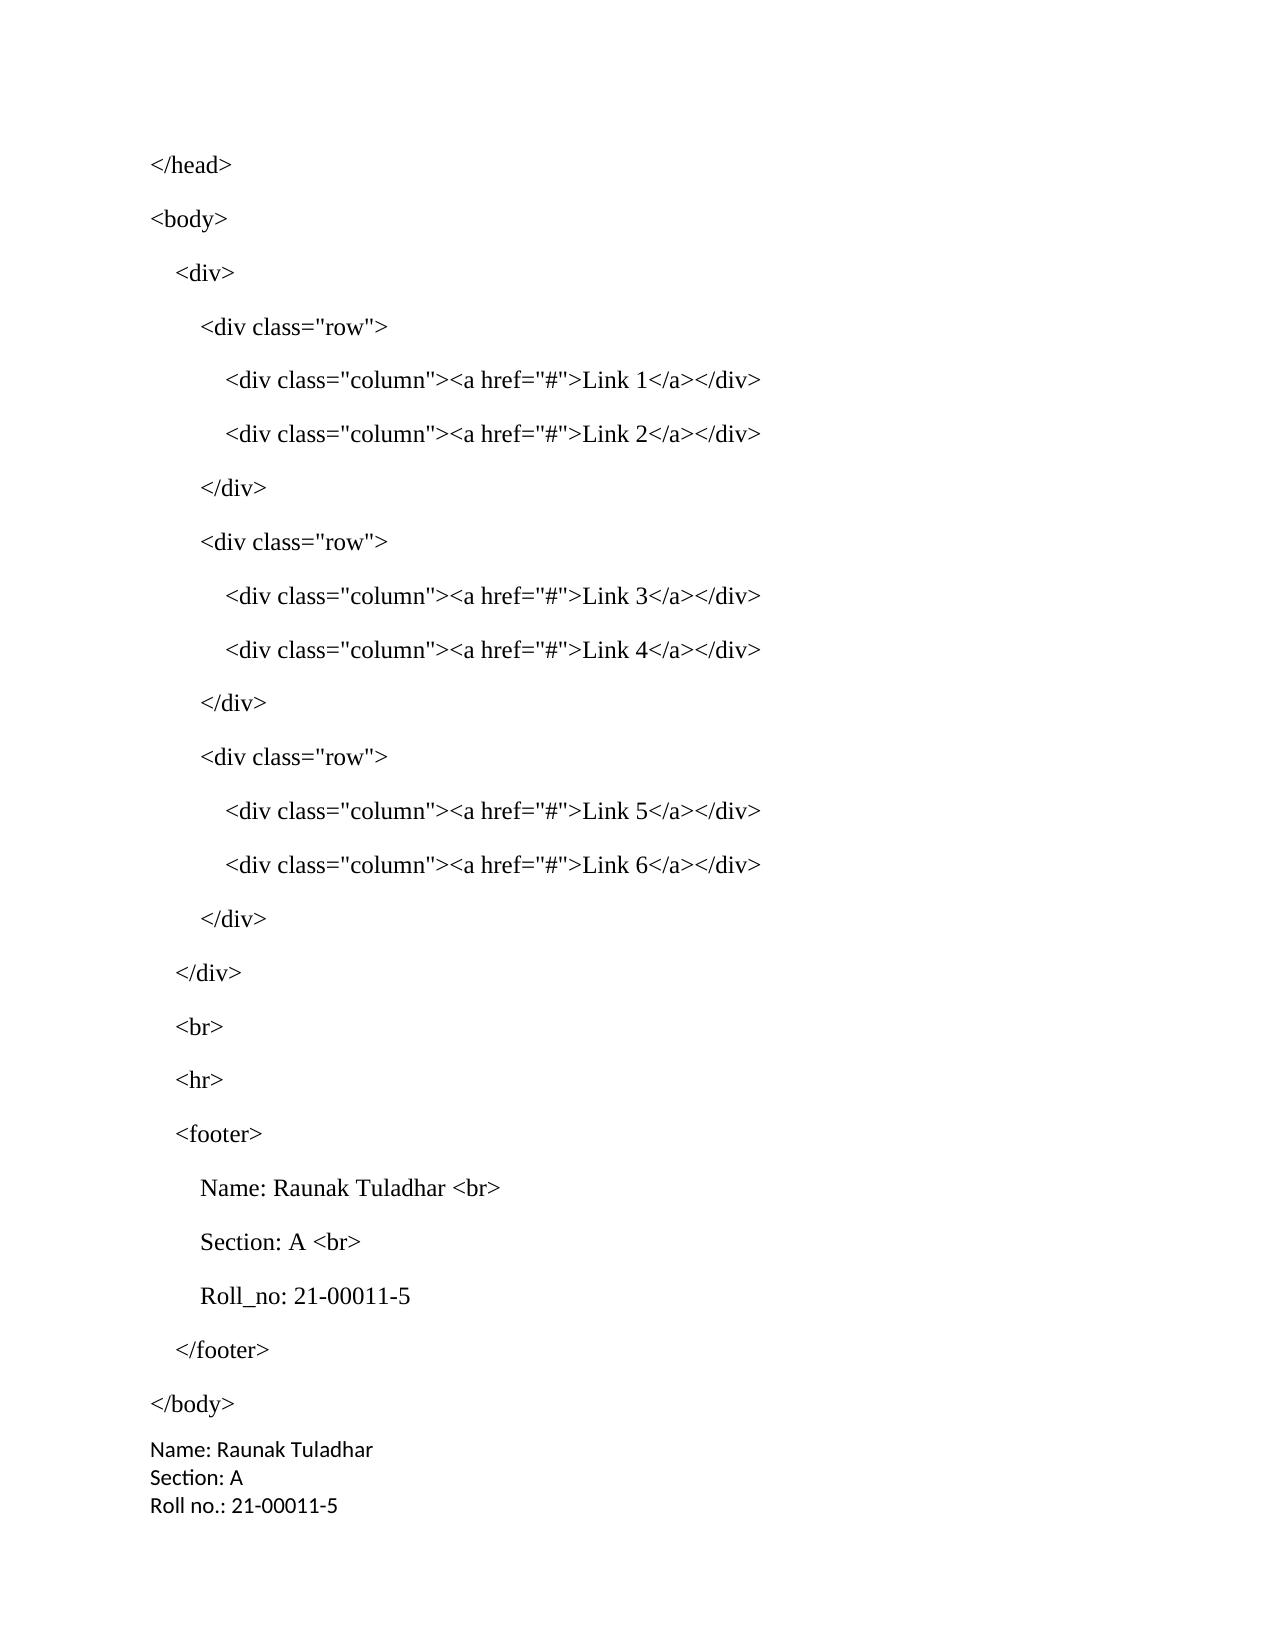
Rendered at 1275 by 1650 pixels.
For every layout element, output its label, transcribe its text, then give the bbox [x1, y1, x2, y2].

text <br> [150, 1012, 1125, 1040]
text <div class="column"><a href="#">Link 2</a></div> [150, 419, 1125, 448]
text <div> [150, 258, 1125, 286]
text <div class="row"> [150, 312, 1125, 340]
text </body> [150, 1389, 1125, 1417]
text <div class="row"> [150, 742, 1125, 771]
text Roll_no: 21-00011-5 [150, 1281, 1125, 1310]
text </div> [150, 473, 1125, 502]
text </div> [150, 958, 1125, 987]
text <div class="column"><a href="#">Link 6</a></div> [150, 850, 1125, 879]
text Section: A <br> [150, 1227, 1125, 1256]
text </div> [150, 688, 1125, 717]
text <footer> [150, 1119, 1125, 1148]
text </div> [150, 904, 1125, 933]
text <div class="row"> [150, 527, 1125, 556]
text <hr> [150, 1066, 1125, 1094]
text </head> [150, 150, 1125, 179]
text Name: Raunak Tuladhar <br> [150, 1173, 1125, 1202]
text <div class="column"><a href="#">Link 3</a></div> [150, 581, 1125, 609]
text <div class="column"><a href="#">Link 5</a></div> [150, 796, 1125, 825]
text <body> [150, 204, 1125, 233]
text <div class="column"><a href="#">Link 1</a></div> [150, 365, 1125, 394]
text </footer> [150, 1335, 1125, 1363]
text <div class="column"><a href="#">Link 4</a></div> [150, 635, 1125, 663]
